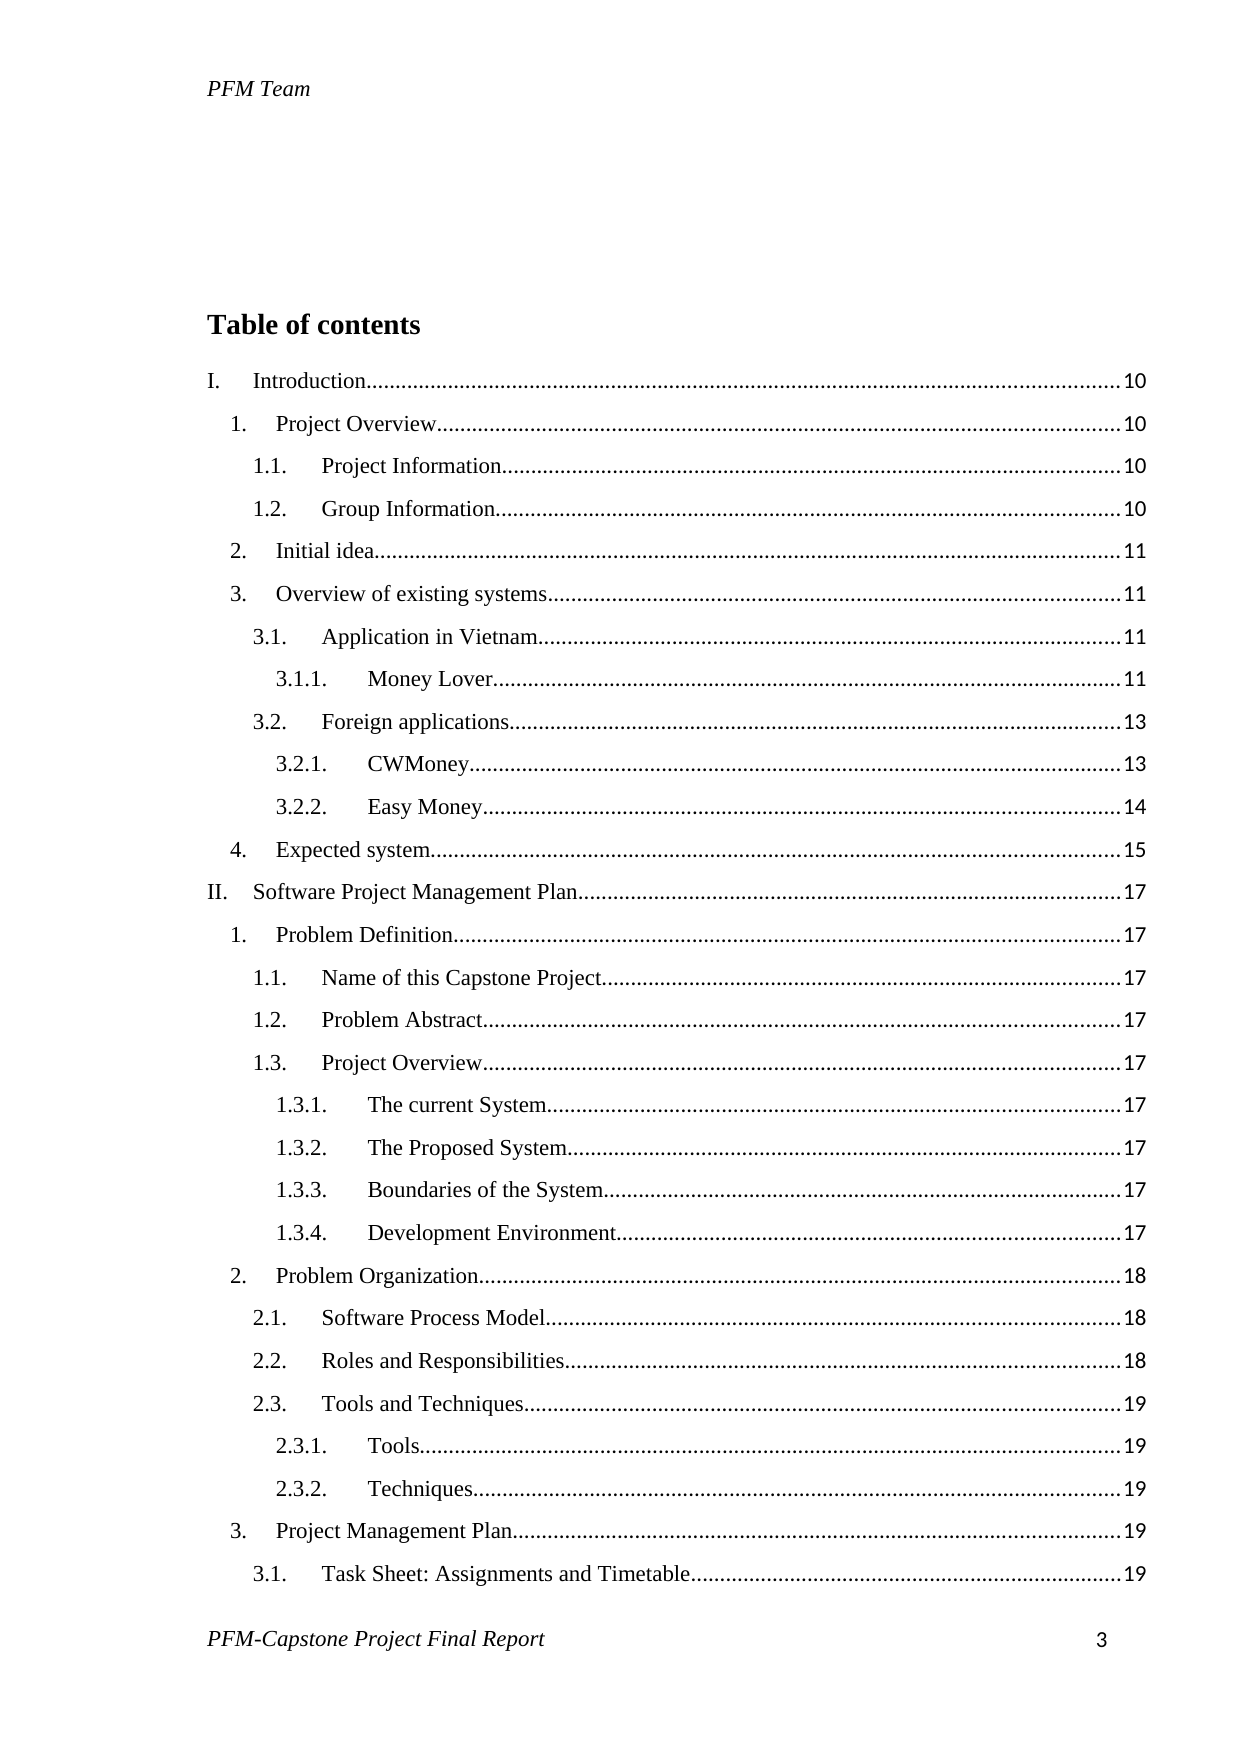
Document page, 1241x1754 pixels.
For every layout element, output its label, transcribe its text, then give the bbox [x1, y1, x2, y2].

text 1.1. Name of this Capstone Project 17 [253, 963, 1122, 991]
text I. Introduction 10 [207, 366, 1122, 394]
text 1. Problem Definition 17 [230, 920, 1122, 948]
text II. Software Project Management Plan 17 [207, 877, 1122, 905]
text 3.2. Foreign applications 13 [253, 707, 1122, 735]
text 3.1. Task Sheet: Assignments and Timetable 19 [253, 1559, 1122, 1587]
text 3. Project Management Plan 19 [230, 1516, 1122, 1544]
text 2.1. Software Process Model 18 [253, 1303, 1122, 1331]
text 1.2. Group Information 10 [253, 494, 1122, 522]
text 2.3.1. Tools 19 [276, 1431, 1122, 1459]
text 3.1. Application in Vietnam 11 [253, 622, 1122, 650]
text 1.3.2. The Proposed System 17 [276, 1133, 1122, 1161]
text 2.3.2. Techniques 19 [276, 1474, 1122, 1502]
text 1.2. Problem Abstract 17 [253, 1005, 1122, 1033]
text 1.3.4. Development Environment 17 [276, 1218, 1122, 1246]
text 3. Overview of existing systems 11 [230, 579, 1122, 607]
text 1.3. Project Overview 17 [253, 1048, 1122, 1076]
text 1.1. Project Information 10 [253, 451, 1122, 479]
text 2.2. Roles and Responsibilities 18 [253, 1346, 1122, 1374]
text 1.3.1. The current System 17 [276, 1090, 1122, 1118]
text 3.2.2. Easy Money 14 [276, 792, 1122, 820]
text 3.1.1. Money Lover 11 [276, 664, 1122, 692]
text Table of contents [207, 307, 1122, 340]
text 2. Problem Organization 18 [230, 1261, 1122, 1289]
text 3.2.1. CWMoney 13 [276, 749, 1122, 778]
text 4. Expected system 15 [230, 835, 1122, 863]
text 2.3. Tools and Techniques 19 [253, 1389, 1122, 1417]
text 1. Project Overview 10 [230, 409, 1122, 437]
text 1.3.3. Boundaries of the System 17 [276, 1176, 1122, 1204]
text 2. Initial idea 11 [230, 537, 1122, 564]
